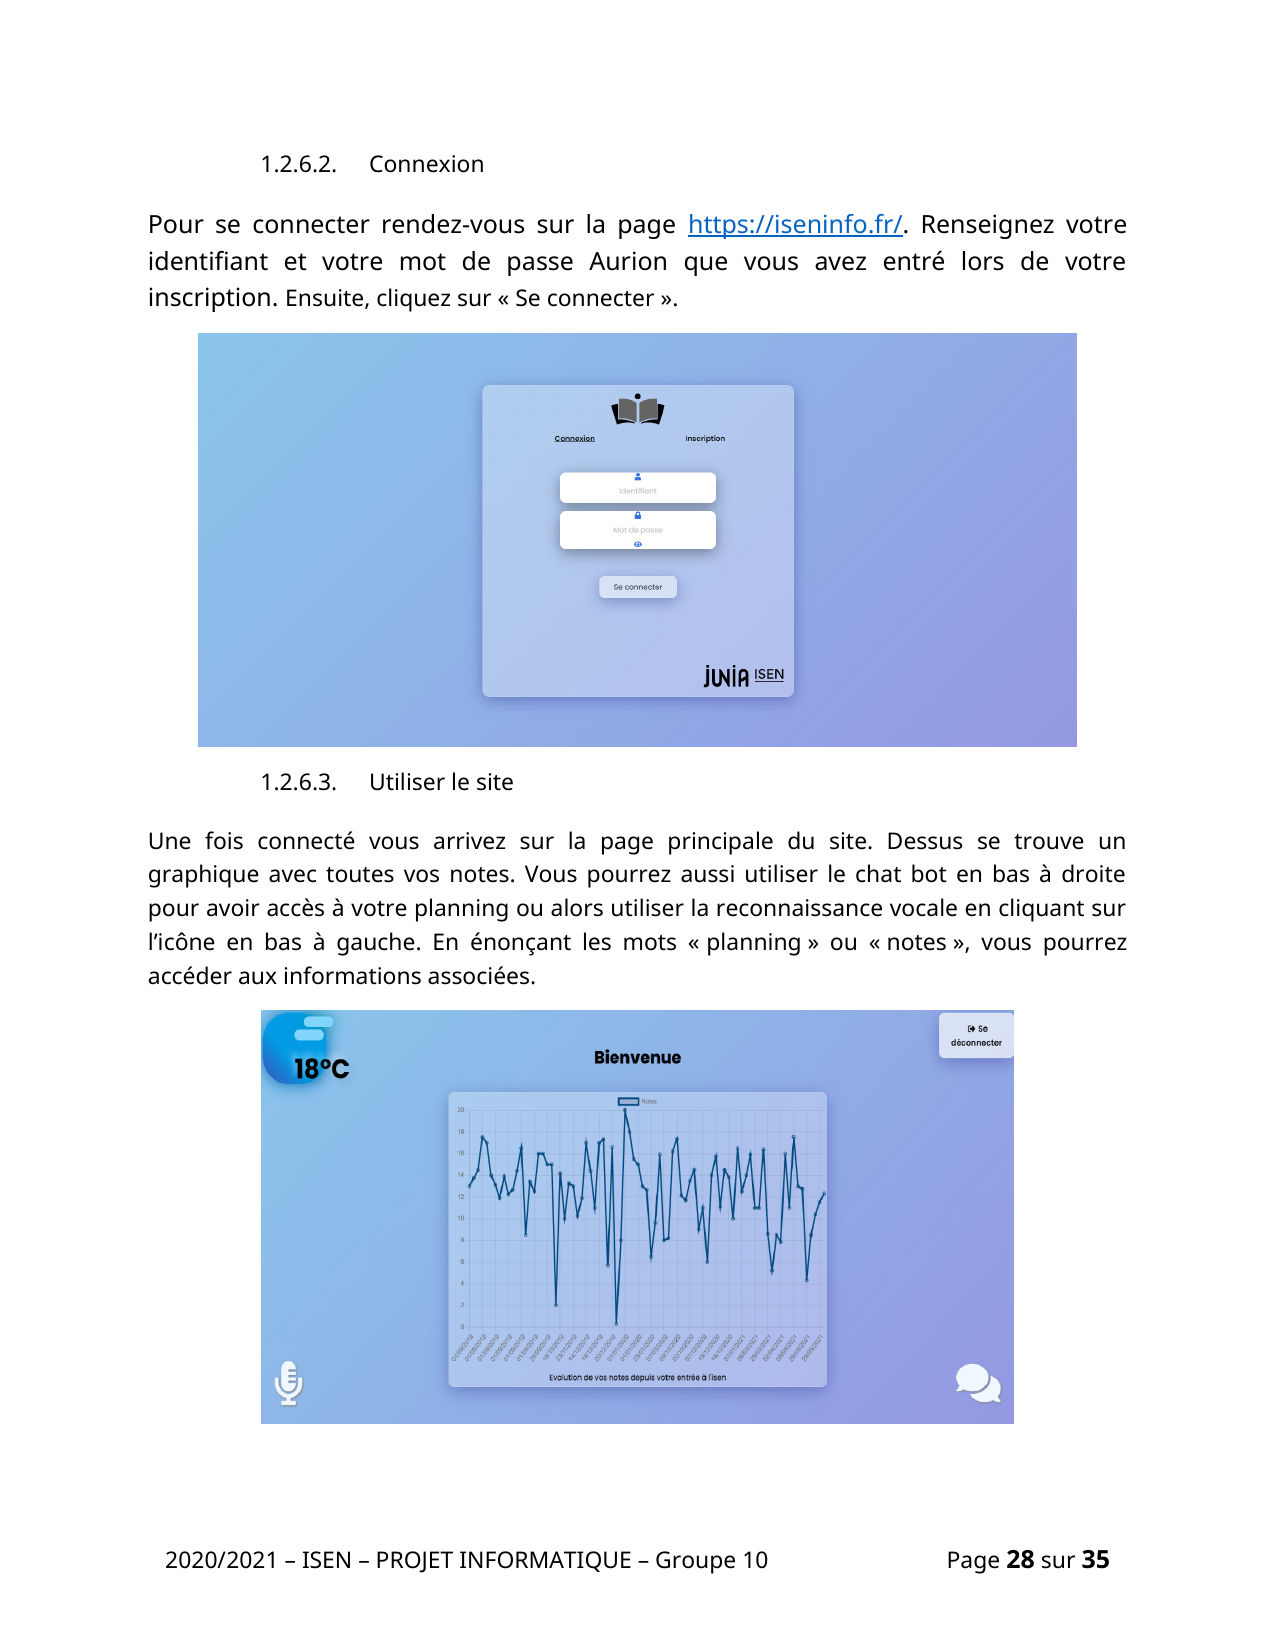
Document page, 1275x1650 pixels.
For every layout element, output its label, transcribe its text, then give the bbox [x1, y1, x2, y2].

text Une fois connecté vous arrivez sur la page principale du site. Dessus se trouve un graphique avec toutes vos notes. Vous pourrez aussi utiliser le chat bot en bas à droite pour avoir accès à votre planning ou alors utiliser la reconnaissance vocale en cliquant sur l’icône en bas à gauche. En énonçant les mots « planning » ou « notes », vous pourrez accéder aux informations associées. [148, 825, 1127, 991]
picture [261, 1010, 1014, 1424]
picture [198, 333, 1077, 747]
subtitle Connexion [260, 148, 1127, 179]
subtitle Utiliser le site [260, 766, 1127, 797]
text Pour se connecter rendez-vous sur la page https://iseninfo.fr/. Renseignez votre identifiant et votre mot de passe Aurion que vous avez entré lors de votre inscription. Ensuite, cliquez sur « Se connecter ». [148, 206, 1127, 314]
